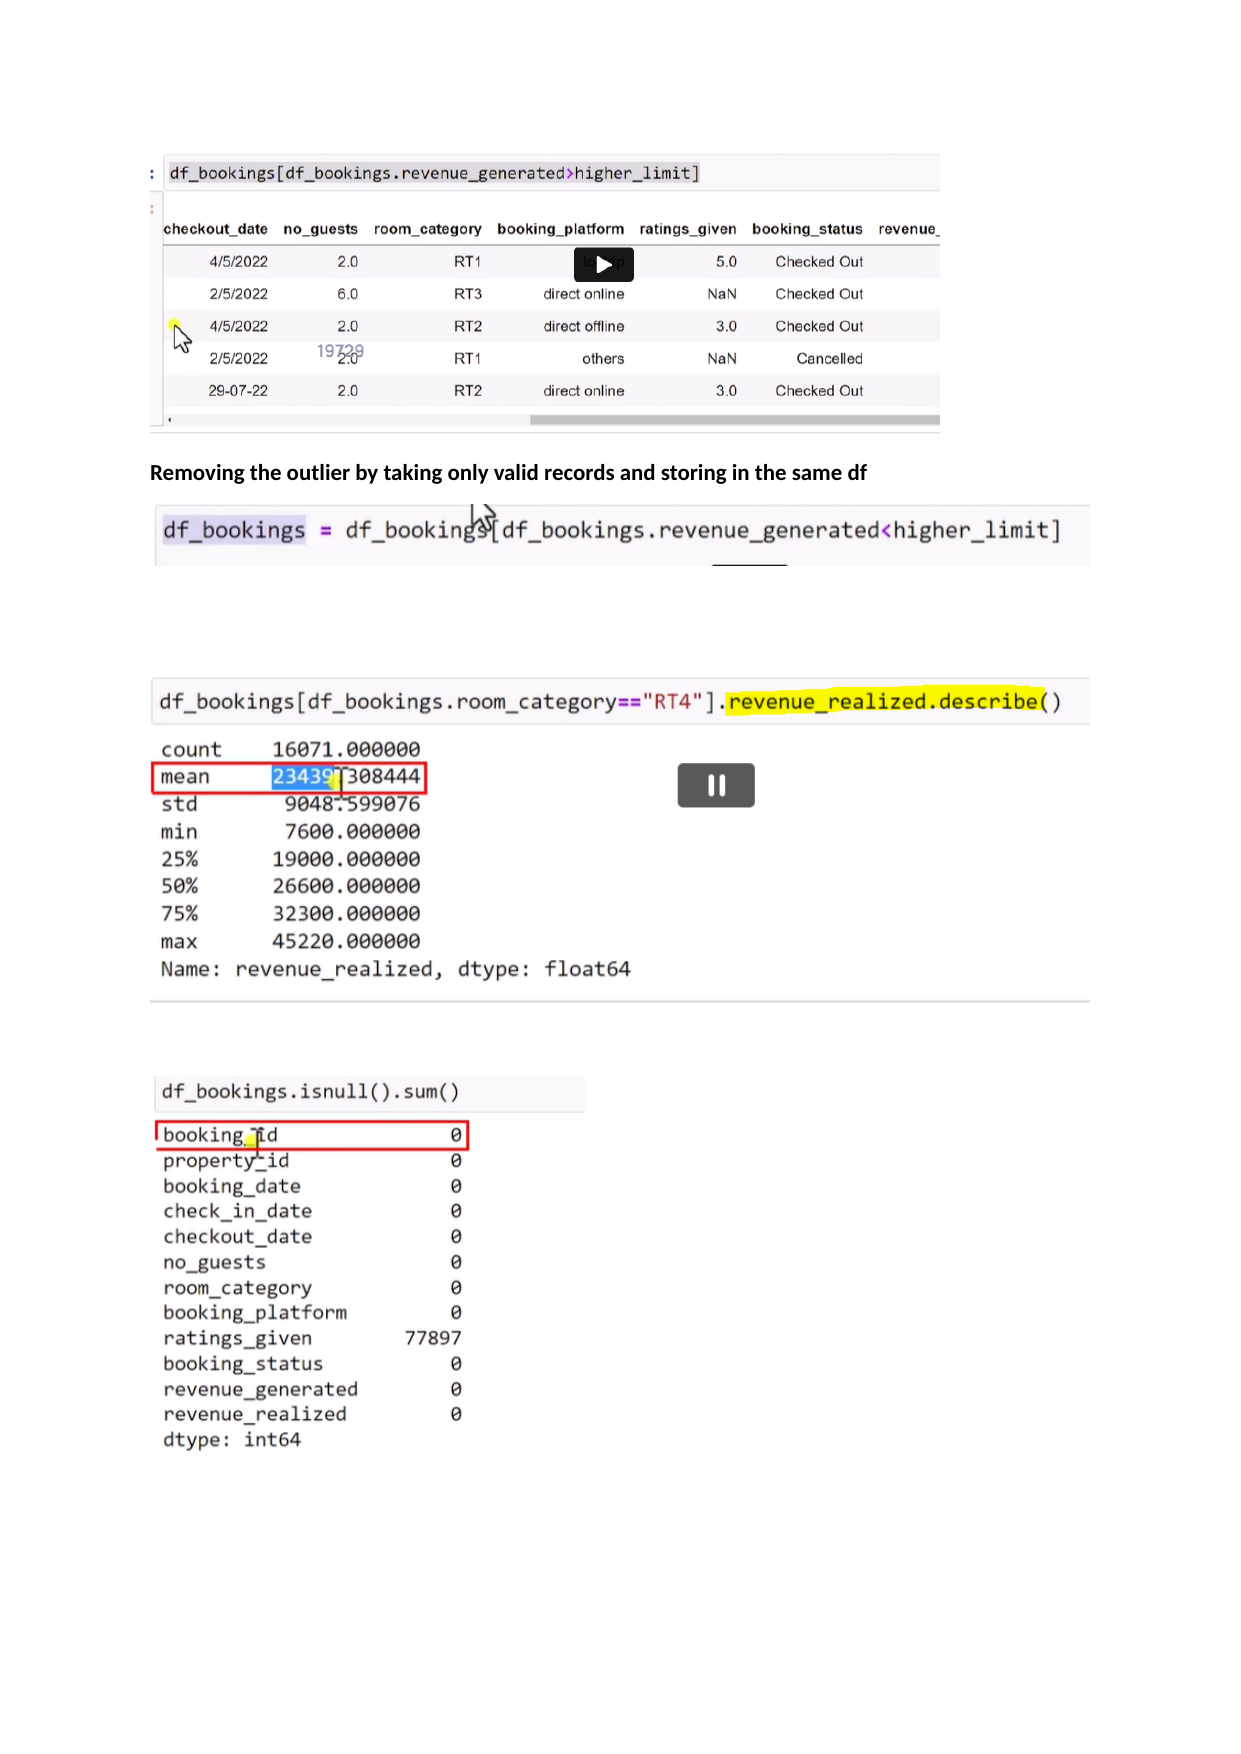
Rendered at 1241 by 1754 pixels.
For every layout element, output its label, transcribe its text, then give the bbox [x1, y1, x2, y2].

text Removing the outlier by taking only valid records and storing in the same df [150, 458, 1090, 486]
picture [150, 150, 940, 439]
picture [150, 504, 1091, 566]
picture [150, 677, 1091, 1011]
picture [150, 1076, 586, 1463]
